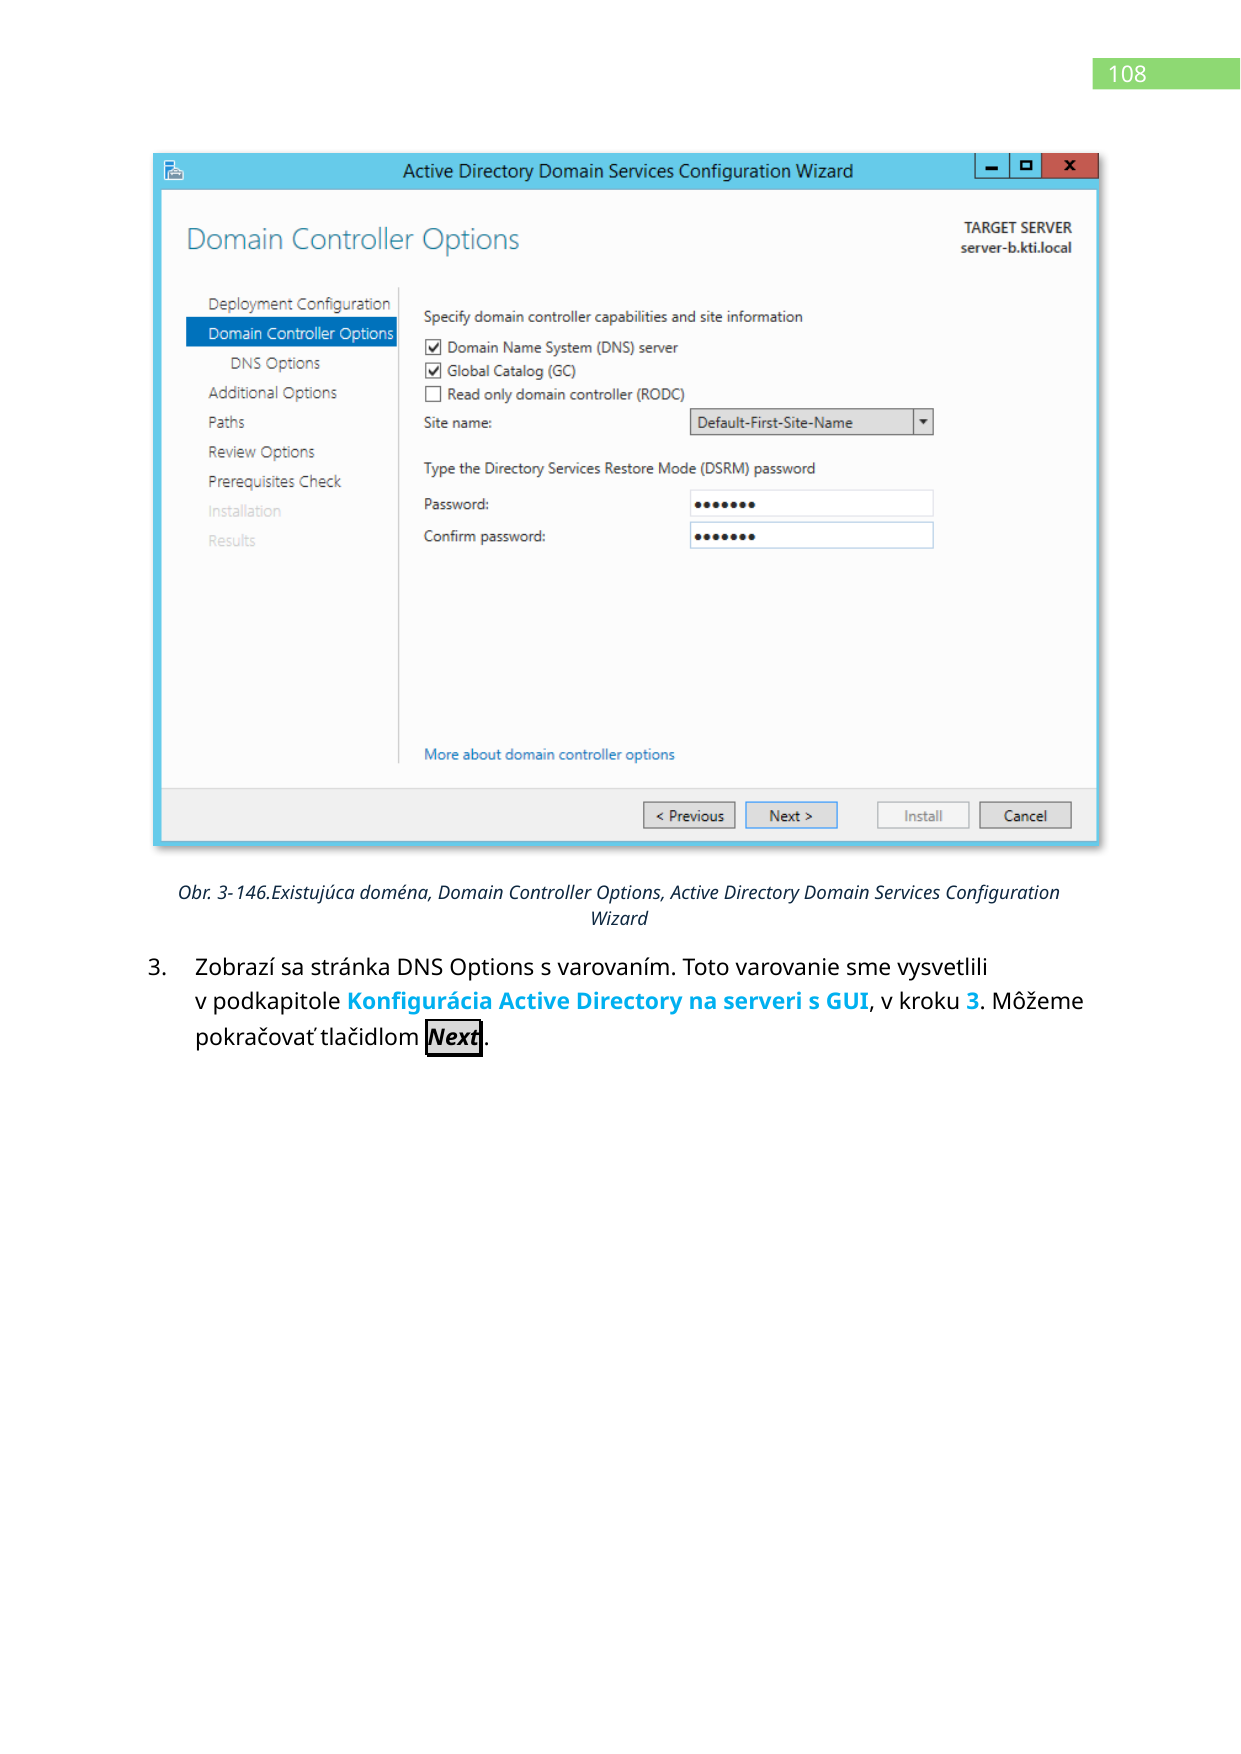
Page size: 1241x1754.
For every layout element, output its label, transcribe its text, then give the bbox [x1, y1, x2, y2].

list Zobrazí sa stránka DNS Options s varovaním. Toto varovanie sme vysvetlili v podkapitole Konfigurácia Active Directory na serveri s GUI, v kroku 3. Môžeme pokračovať tlačidlom Next. [148, 951, 1093, 1057]
picture [153, 153, 1099, 846]
